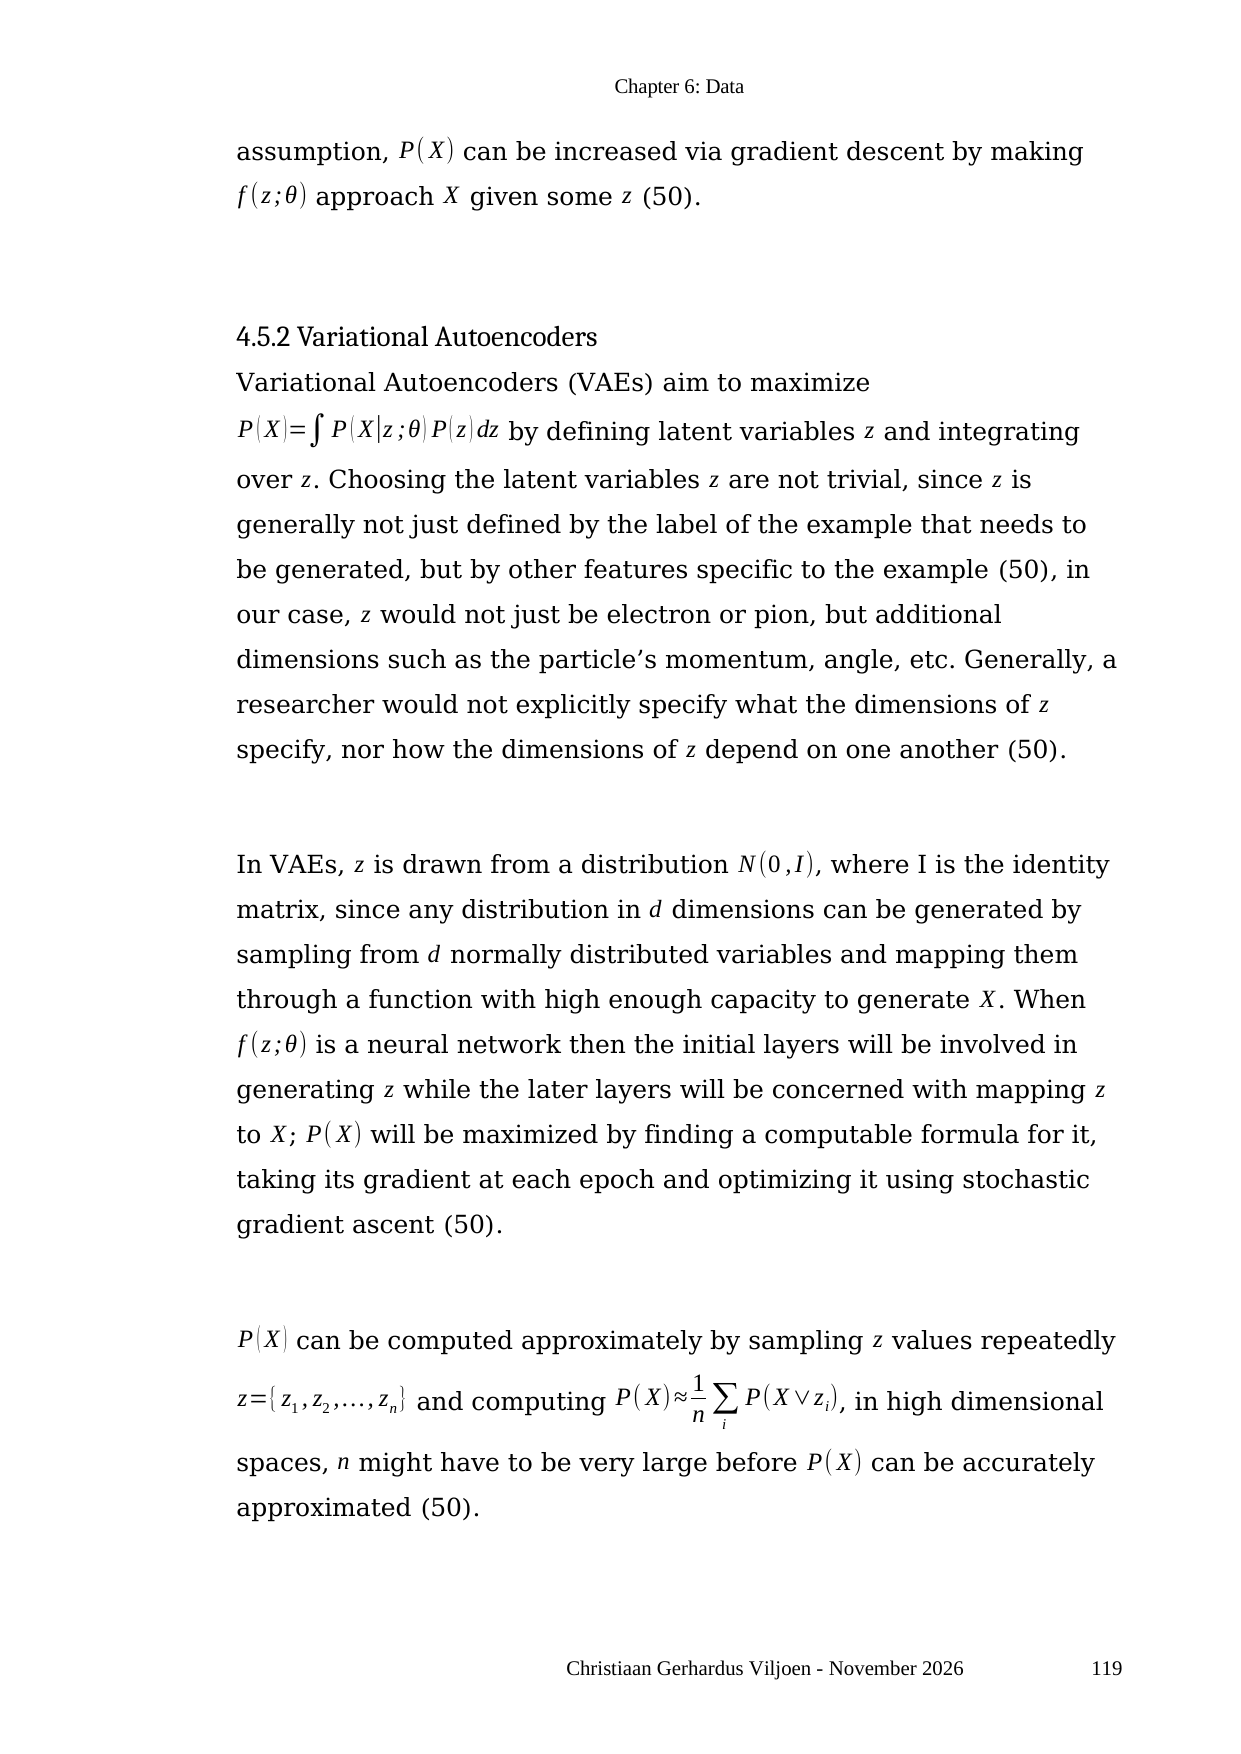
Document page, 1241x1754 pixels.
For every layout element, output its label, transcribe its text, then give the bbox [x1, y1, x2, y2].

text can be computed approximately by sampling values repeatedly and computing , in high dimensional spaces, might have to be very large before can be accurately approximated . [236, 1324, 1122, 1522]
text In VAEs, is drawn from a distribution , where I is the identity matrix, since any distribution in dimensions can be generated by sampling from normally distributed variables and mapping them through a function with high enough capacity to generate . When is a neural network then the initial layers will be involved in generating while the later layers will be concerned with mapping to ; will be maximized by finding a computable formula for it, taking its gradient at each epoch and optimizing it using stochastic gradient ascent . [236, 849, 1122, 1239]
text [236, 135, 1122, 210]
text Variational Autoencoders (VAEs) aim to maximize by defining latent variables and integrating over . Choosing the latent variables are not trivial, since is generally not just defined by the label of the example that needs to be generated, but by other features specific to the example , in our case, would not just be electron or pion, but additional dimensions such as the particle’s momentum, angle, etc. Generally, a researcher would not explicitly specify what the dimensions of specify, nor how the dimensions of depend on one another . [236, 366, 1122, 764]
subtitle Variational Autoencoders [236, 320, 1122, 354]
